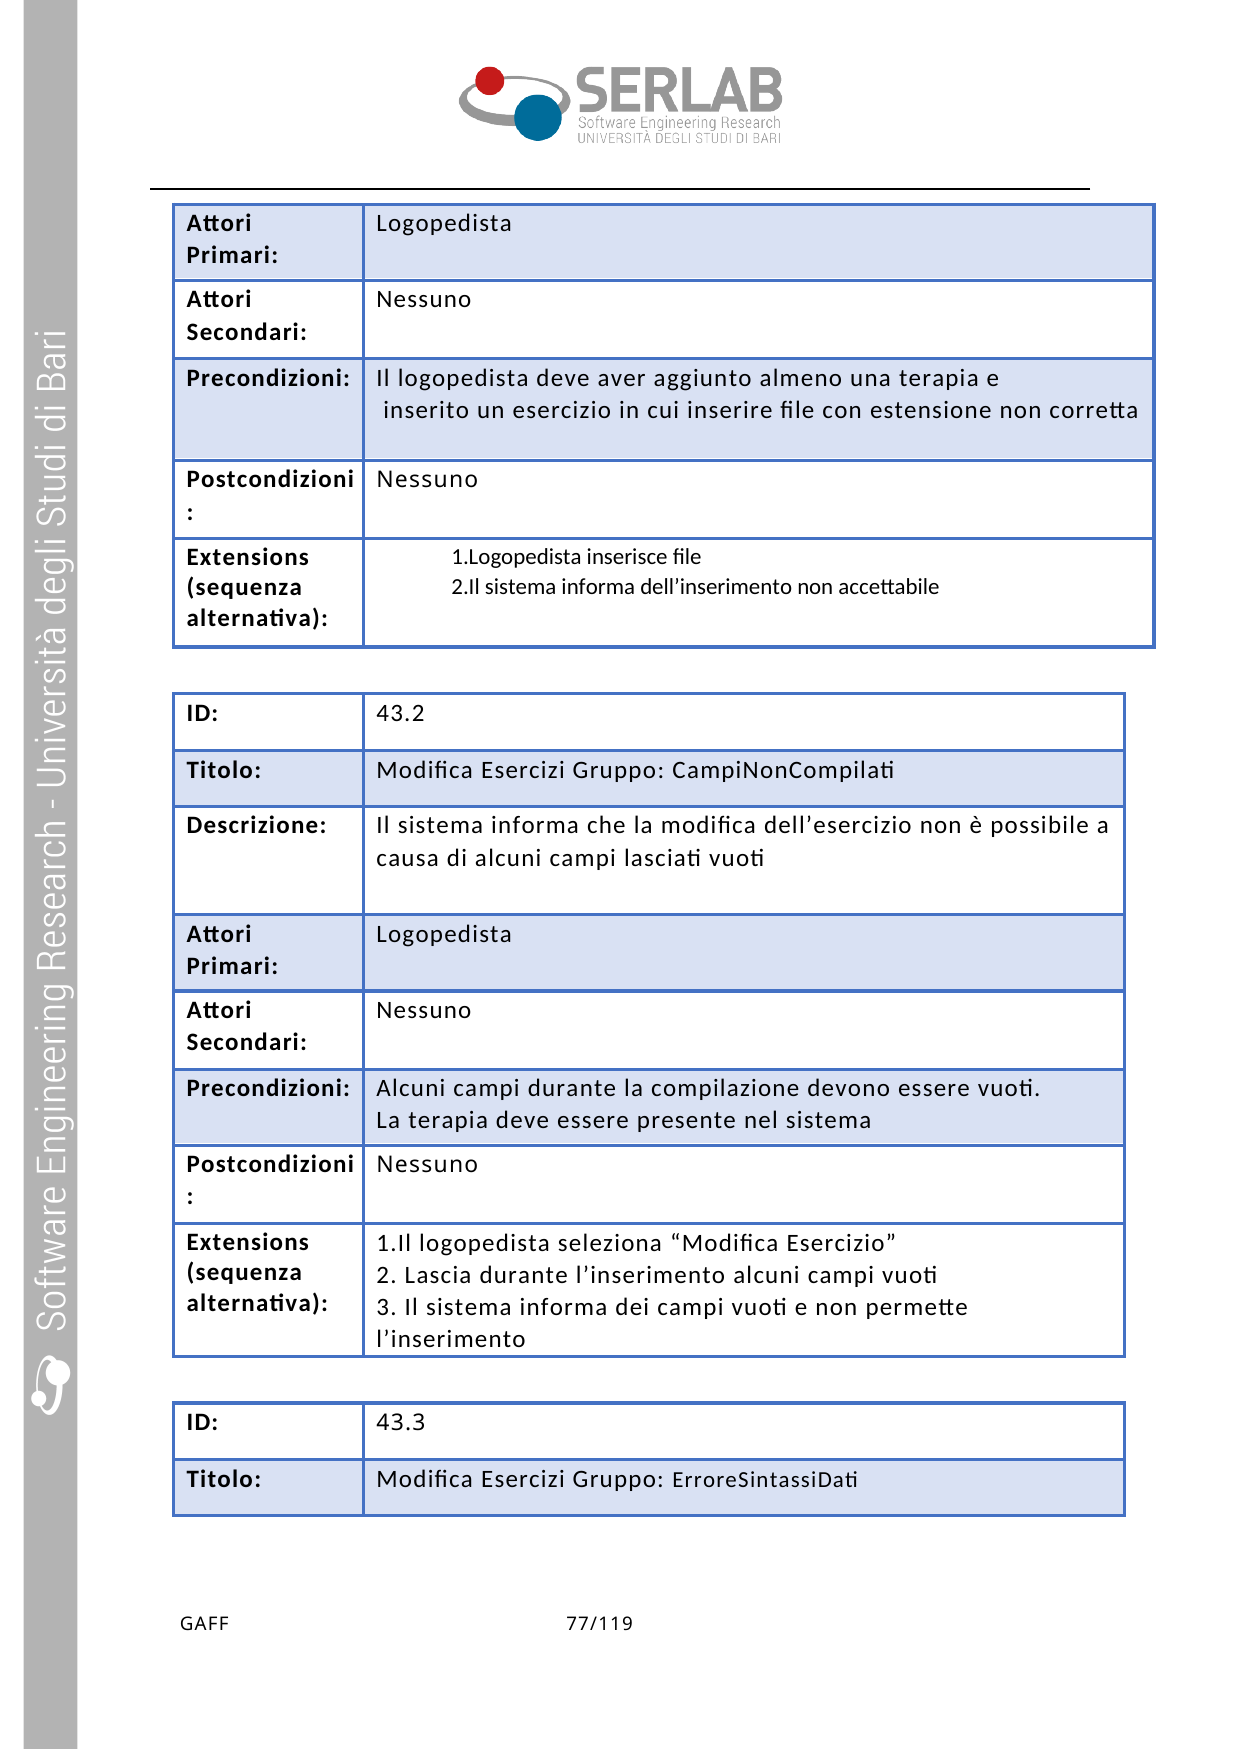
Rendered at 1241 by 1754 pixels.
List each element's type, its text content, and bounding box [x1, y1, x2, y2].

table_cell Postcondizioni: [175, 462, 362, 537]
table_cell Precondizioni: [175, 1071, 362, 1143]
table_cell Il sistema informa che la modifica dell’esercizio non è possibile a causa di alcuni campi lasciati vuoti [365, 808, 1123, 913]
table_cell Titolo: [175, 1461, 362, 1514]
table_cell Nessuno [365, 993, 1123, 1068]
table_cell 1.Il logopedista seleziona “Modifica Esercizio” 2. Lascia durante l’inserimento alcuni campi vuoti 3. Il sistema informa dei campi vuoti e non permette l’inserimento [365, 1225, 1123, 1354]
table_cell Attori Primari: [175, 916, 362, 989]
picture [23, 0, 78, 1749]
table_cell Modifica Esercizi Gruppo: CampiNonCompilati [365, 752, 1123, 805]
table_header ID: [175, 695, 362, 749]
table_cell Postcondizioni: [175, 1147, 362, 1222]
table_cell Descrizione: [175, 808, 362, 913]
table_cell Il logopedista deve aver aggiunto almeno una terapia e inserito un esercizio in cui inserire file con estensione non corretta [365, 360, 1152, 458]
table_header 43.3 [365, 1405, 1123, 1458]
table_cell Logopedista [365, 206, 1152, 278]
picture [455, 65, 785, 145]
table_cell Extensions (sequenza alternativa): [175, 1225, 362, 1354]
table_cell Attori Secondari: [175, 993, 362, 1068]
table_cell Alcuni campi durante la compilazione devono essere vuoti. La terapia deve essere presente nel sistema [365, 1071, 1123, 1143]
table_cell Titolo: [175, 752, 362, 805]
table_cell Logopedista [365, 916, 1123, 989]
table_cell Precondizioni: [175, 360, 362, 458]
table_cell Extensions (sequenza alternativa): [175, 540, 362, 645]
table_header ID: [175, 1405, 362, 1458]
table_cell Nessuno [365, 282, 1152, 357]
table_cell Attori Primari: [175, 206, 362, 278]
table_cell 1.Logopedista inserisce file 2.Il sistema informa dell’inserimento non accettabile [365, 540, 1152, 645]
table_cell Modifica Esercizi Gruppo: ErroreSintassiDati [365, 1461, 1123, 1514]
table_header 43.2 [365, 695, 1123, 749]
table_cell Nessuno [365, 1147, 1123, 1222]
table_cell Attori Secondari: [175, 282, 362, 357]
table_cell Nessuno [365, 462, 1152, 537]
